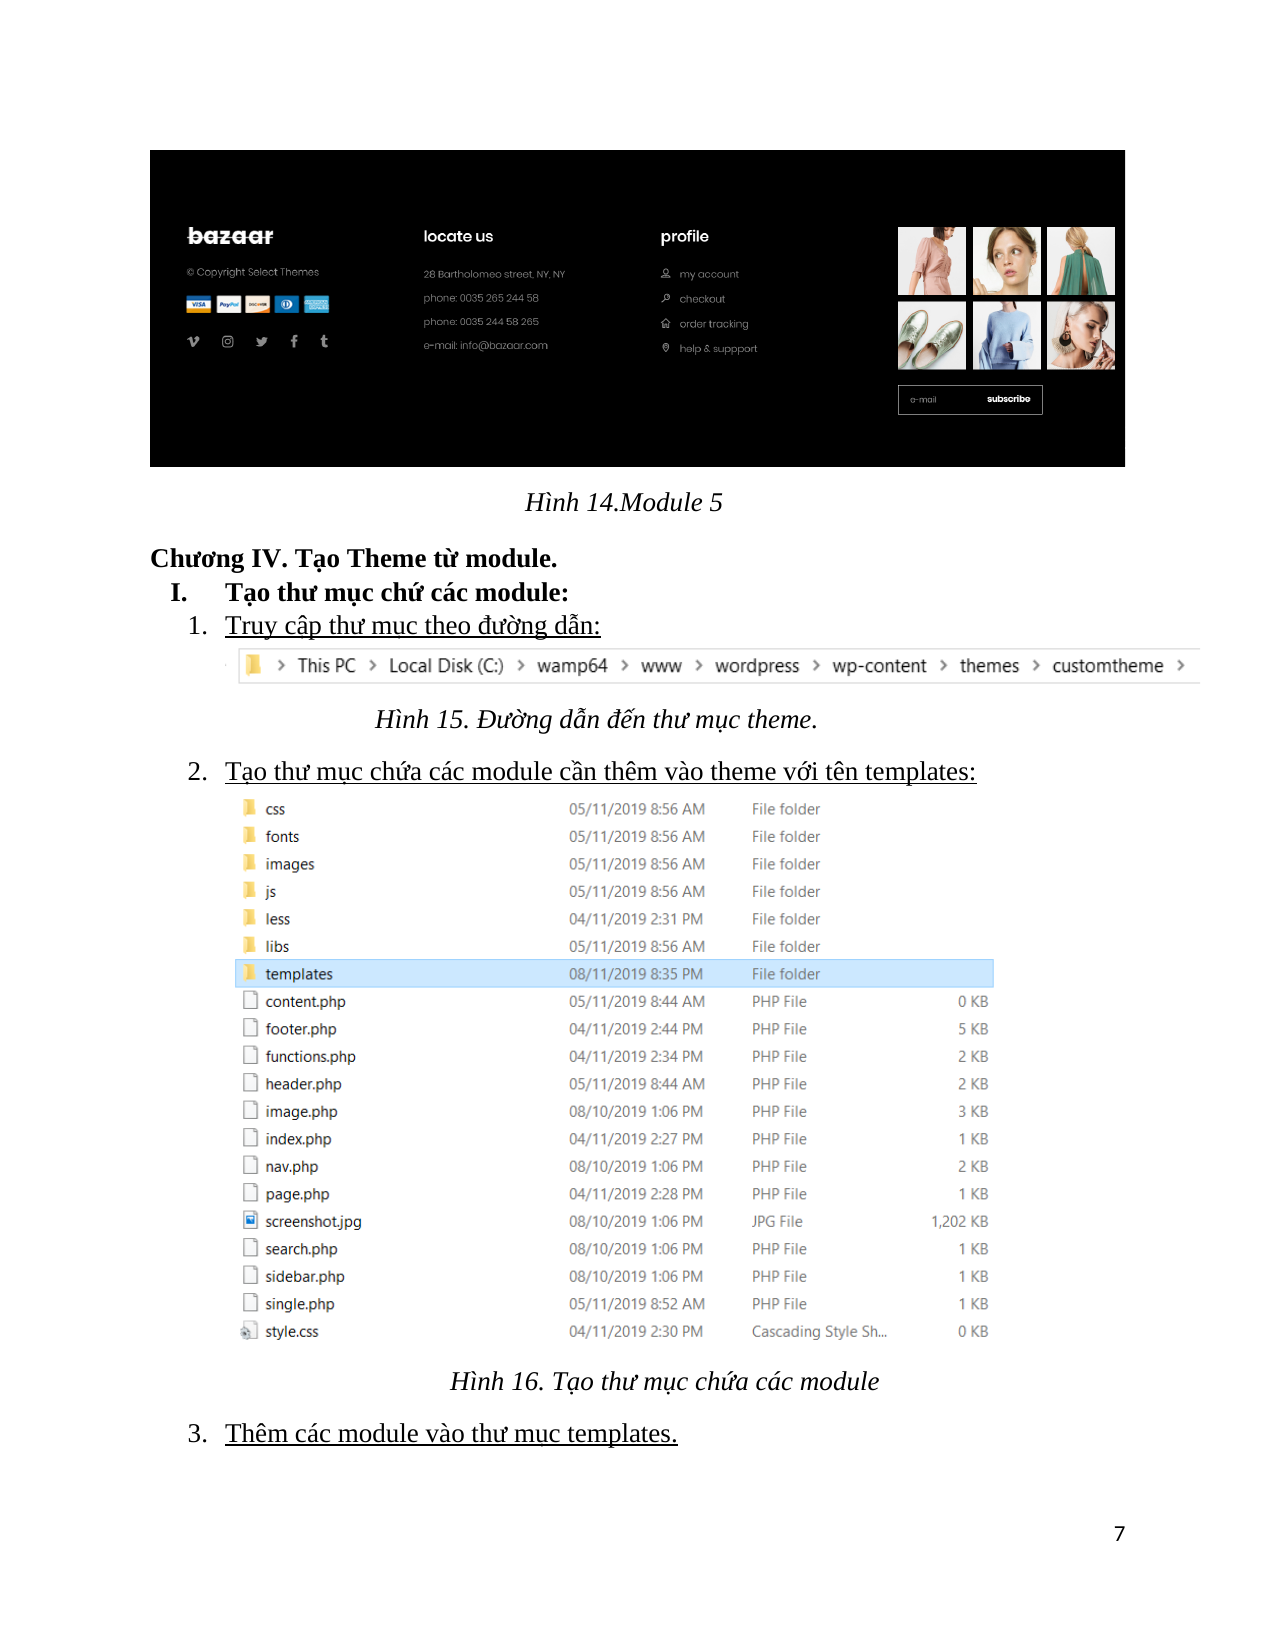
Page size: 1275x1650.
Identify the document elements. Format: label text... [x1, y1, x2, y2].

list Truy cập thư mục theo đường dẫn: [187, 609, 1125, 640]
picture [150, 150, 1125, 467]
list Tạo thư mục chứ các module: [187, 576, 1125, 607]
text Hình 14.Module 5 [450, 486, 1125, 517]
text Hình 15. Đường dẫn đến thư mục theme. [300, 703, 1125, 735]
list Tạo thư mục chứa các module cần thêm vào theme với tên templates: [187, 756, 1125, 787]
list Thêm các module vào thư mục templates. [187, 1417, 1125, 1448]
text Hình 16. Tạo thư mục chứa các module [375, 1365, 1125, 1397]
picture [225, 642, 1200, 685]
subtitle Chương IV. Tạo Theme từ module. [150, 542, 1125, 573]
picture [225, 789, 1012, 1347]
